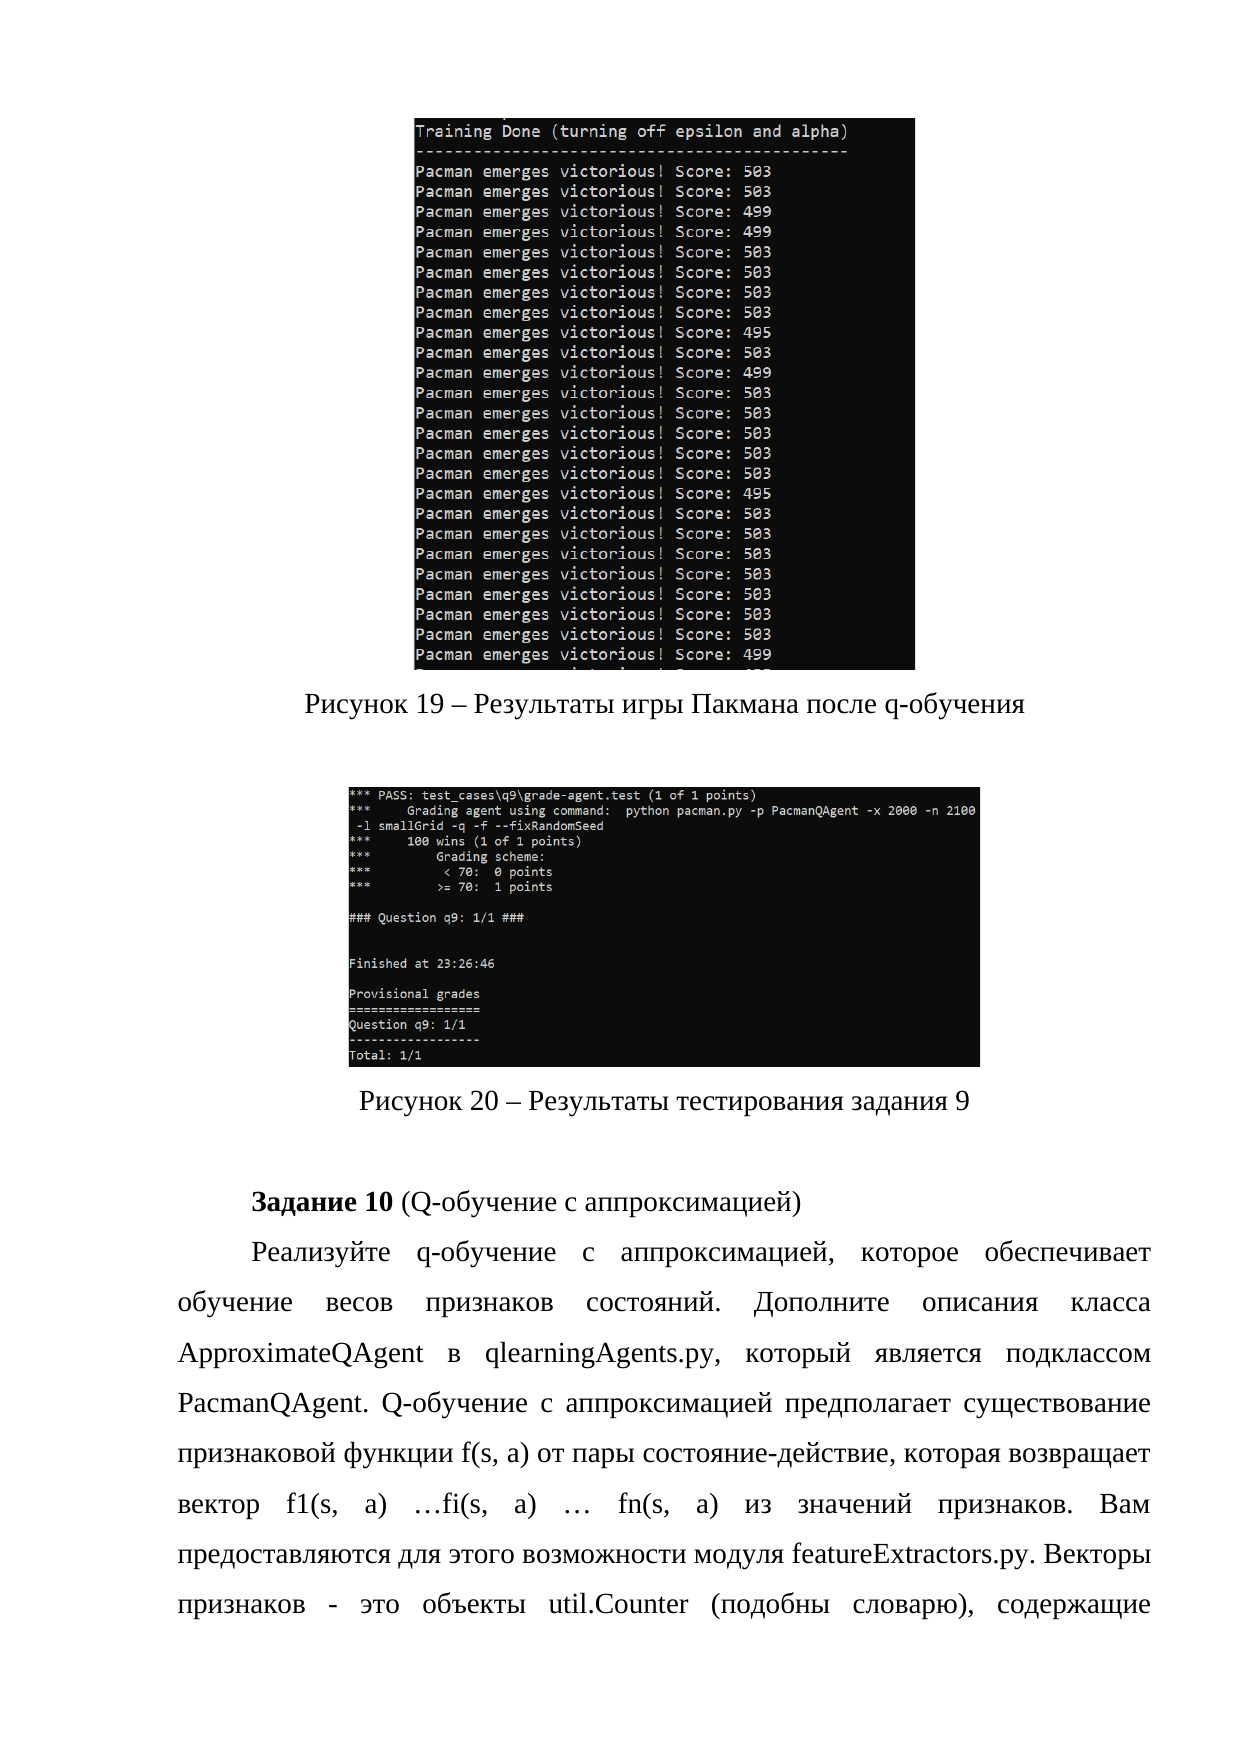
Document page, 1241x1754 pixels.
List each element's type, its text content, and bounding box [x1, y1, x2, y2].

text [177, 1234, 1152, 1620]
text Задание 10 (Q-обучение с аппроксимацией) [177, 1184, 1152, 1217]
picture [413, 118, 916, 670]
text Рисунок 20 – Результаты тестирования задания 9 [177, 1083, 1152, 1117]
text Рисунок 19 – Результаты игры Пакмана после q-обучения [177, 686, 1152, 720]
picture [348, 787, 981, 1067]
